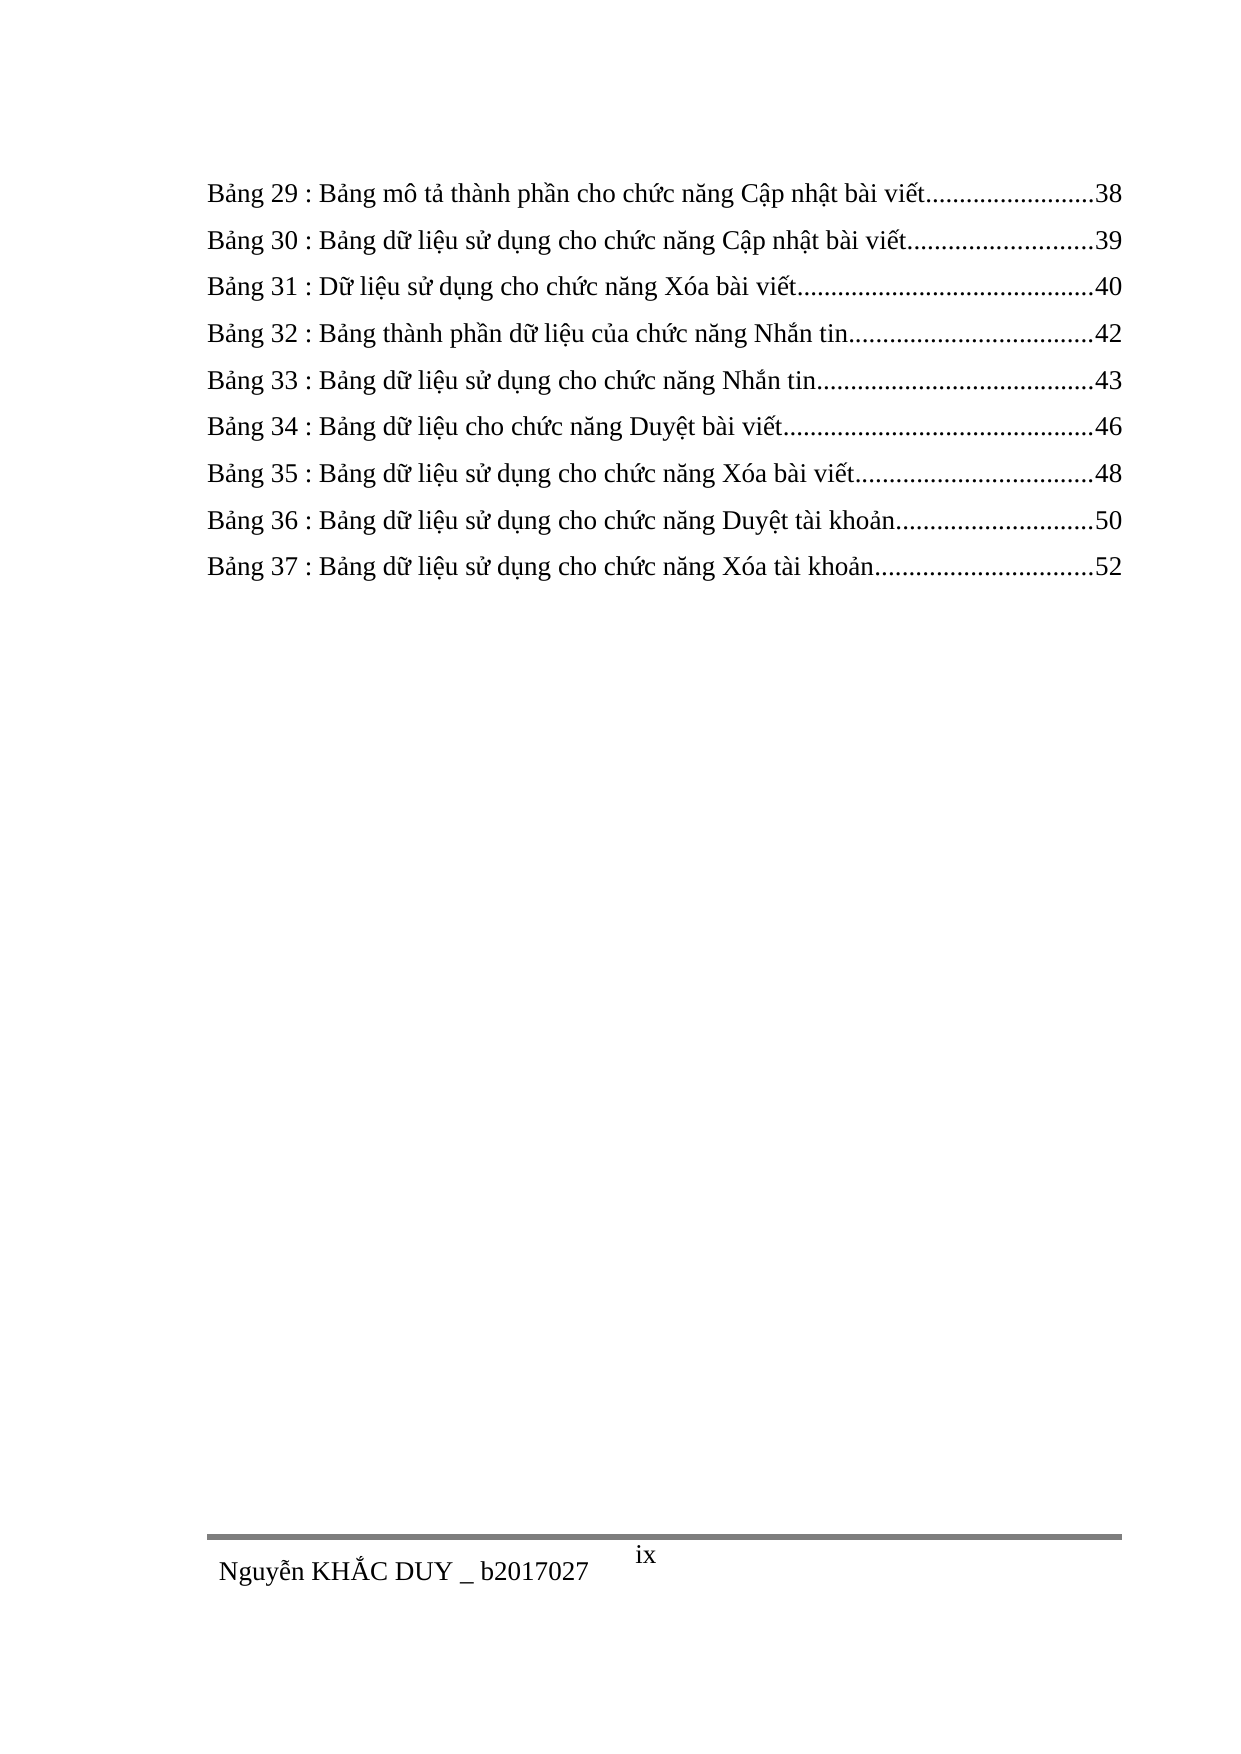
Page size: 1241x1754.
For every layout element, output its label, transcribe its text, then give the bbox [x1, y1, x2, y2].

text Bảng 33 : Bảng dữ liệu sử dụng cho chức năng Nhắn tin 43 [207, 364, 1122, 395]
text Bảng 36 : Bảng dữ liệu sử dụng cho chức năng Duyệt tài khoản 50 [207, 504, 1122, 535]
text Bảng 31 : Dữ liệu sử dụng cho chức năng Xóa bài viết 40 [207, 271, 1122, 302]
text Bảng 32 : Bảng thành phần dữ liệu của chức năng Nhắn tin 42 [207, 317, 1122, 348]
text Bảng 35 : Bảng dữ liệu sử dụng cho chức năng Xóa bài viết 48 [207, 457, 1122, 488]
text Bảng 34 : Bảng dữ liệu cho chức năng Duyệt bài viết 46 [207, 411, 1122, 442]
text Bảng 29 : Bảng mô tả thành phần cho chức năng Cập nhật bài viết 38 [207, 177, 1122, 208]
text Bảng 30 : Bảng dữ liệu sử dụng cho chức năng Cập nhật bài viết 39 [207, 224, 1122, 255]
text Bảng 37 : Bảng dữ liệu sử dụng cho chức năng Xóa tài khoản 52 [207, 551, 1122, 582]
